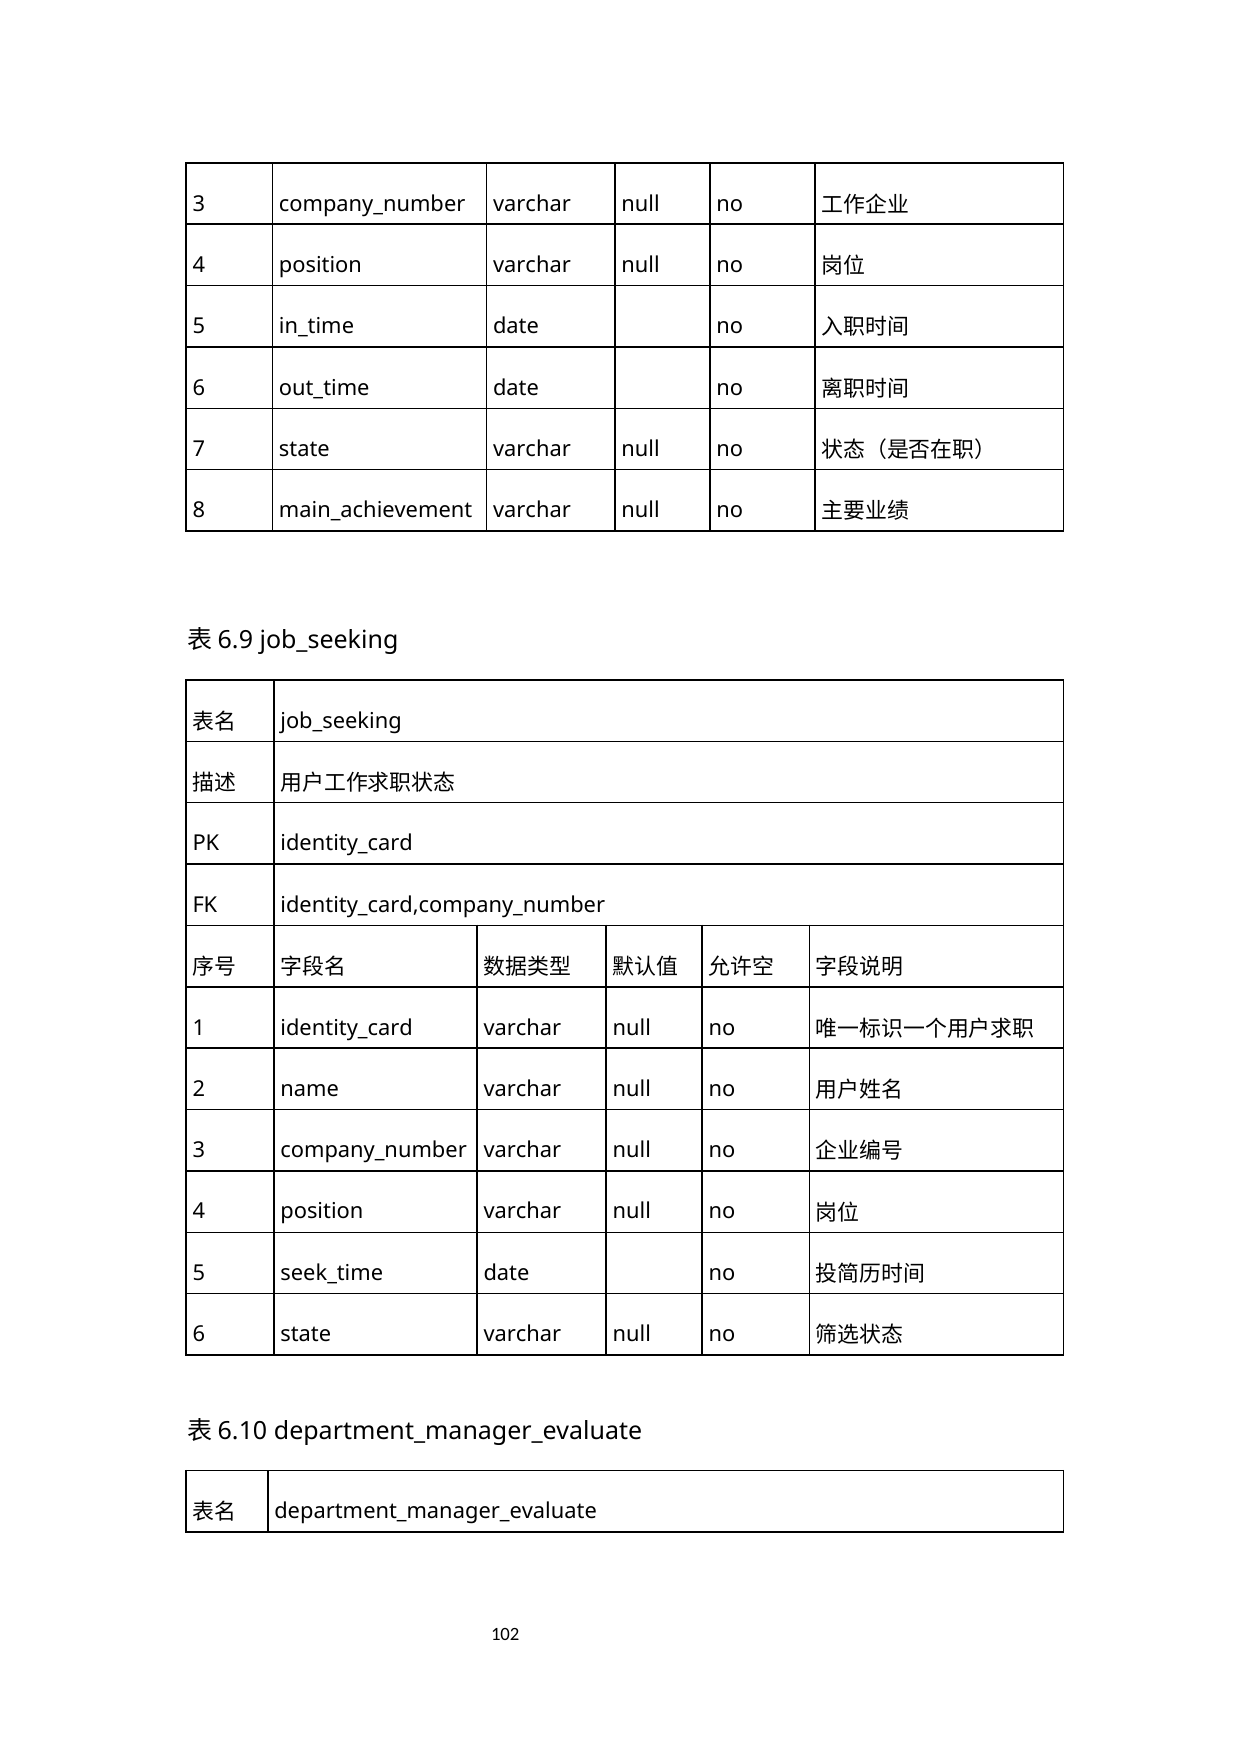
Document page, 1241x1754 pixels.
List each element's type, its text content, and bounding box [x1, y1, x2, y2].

table_cell varchar [478, 1172, 605, 1231]
table_cell 企业编号 [810, 1110, 1063, 1170]
table_cell 数据类型 [478, 926, 605, 986]
table_cell varchar [487, 470, 614, 530]
table_cell 用户姓名 [810, 1049, 1063, 1109]
table_cell 4 [187, 225, 272, 285]
table_header 表名 [187, 681, 273, 741]
table_cell null [616, 409, 709, 469]
table_cell null [607, 1172, 701, 1231]
table_cell no [711, 348, 814, 407]
table_cell 字段说明 [810, 926, 1063, 986]
table_header 表名 [187, 1471, 267, 1531]
table_cell [616, 348, 709, 407]
table_cell no [703, 1294, 809, 1354]
table_cell null [616, 225, 709, 285]
table_cell name [275, 1049, 476, 1109]
table_cell no [711, 409, 814, 469]
table_cell 筛选状态 [810, 1294, 1063, 1354]
table_cell 序号 [187, 926, 273, 986]
table_cell [616, 286, 709, 346]
table_cell 离职时间 [816, 348, 1063, 407]
table_cell 用户工作求职状态 [275, 742, 1063, 802]
table_cell 允许空 [703, 926, 809, 986]
table_cell 3 [187, 164, 272, 223]
table_cell 5 [187, 286, 272, 346]
table_cell 岗位 [816, 225, 1063, 285]
table_cell company_number [273, 164, 486, 223]
table_cell in_time [273, 286, 486, 346]
table_cell varchar [478, 1110, 605, 1170]
table_cell position [275, 1172, 476, 1231]
table_cell main_achievement [273, 470, 486, 530]
table_cell no [711, 164, 814, 223]
table_cell no [711, 225, 814, 285]
table_cell 1 [187, 988, 273, 1047]
table_cell varchar [487, 409, 614, 469]
table_cell FK [187, 865, 273, 924]
table_cell no [711, 286, 814, 346]
table_cell no [703, 1233, 809, 1293]
table_cell no [703, 1049, 809, 1109]
table_cell 7 [187, 409, 272, 469]
table_cell null [607, 1049, 701, 1109]
table_cell date [478, 1233, 605, 1293]
table_cell 状态（是否在职） [816, 409, 1063, 469]
table_header department_manager_evaluate [269, 1471, 1063, 1531]
table_cell 主要业绩 [816, 470, 1063, 530]
table_cell position [273, 225, 486, 285]
table_cell varchar [487, 164, 614, 223]
table_header job_seeking [275, 681, 1063, 741]
table_cell 描述 [187, 742, 273, 802]
table_cell no [703, 1110, 809, 1170]
table_cell PK [187, 803, 273, 863]
table_cell 工作企业 [816, 164, 1063, 223]
table_cell 5 [187, 1233, 273, 1293]
table_cell varchar [478, 1049, 605, 1109]
table_cell 岗位 [810, 1172, 1063, 1231]
text 表6.10 department_manager_evaluate [187, 1396, 1053, 1461]
table_cell 默认值 [607, 926, 701, 986]
table_cell null [607, 988, 701, 1047]
table_cell 6 [187, 1294, 273, 1354]
table_cell no [711, 470, 814, 530]
table_cell 4 [187, 1172, 273, 1231]
table_cell 投简历时间 [810, 1233, 1063, 1293]
table_cell no [703, 1172, 809, 1231]
table_cell 3 [187, 1110, 273, 1170]
table_cell 字段名 [275, 926, 476, 986]
table_cell null [616, 470, 709, 530]
table_cell date [487, 286, 614, 346]
table_cell no [703, 988, 809, 1047]
table_cell identity_card [275, 988, 476, 1047]
table_cell varchar [478, 1294, 605, 1354]
table_cell null [607, 1294, 701, 1354]
table_cell 唯一标识一个用户求职 [810, 988, 1063, 1047]
table_cell null [607, 1110, 701, 1170]
table_cell 入职时间 [816, 286, 1063, 346]
table_cell varchar [478, 988, 605, 1047]
table_cell state [275, 1294, 476, 1354]
table_cell seek_time [275, 1233, 476, 1293]
table_cell state [273, 409, 486, 469]
table_cell null [616, 164, 709, 223]
table_cell company_number [275, 1110, 476, 1170]
table_cell identity_card,company_number [275, 865, 1063, 924]
table_cell out_time [273, 348, 486, 407]
table_cell identity_card [275, 803, 1063, 863]
table_cell 8 [187, 470, 272, 530]
table_cell varchar [487, 225, 614, 285]
text 表6.9 job_seeking [187, 605, 1053, 670]
table_cell 6 [187, 348, 272, 407]
table_cell [607, 1233, 701, 1293]
table_cell 2 [187, 1049, 273, 1109]
table_cell date [487, 348, 614, 407]
